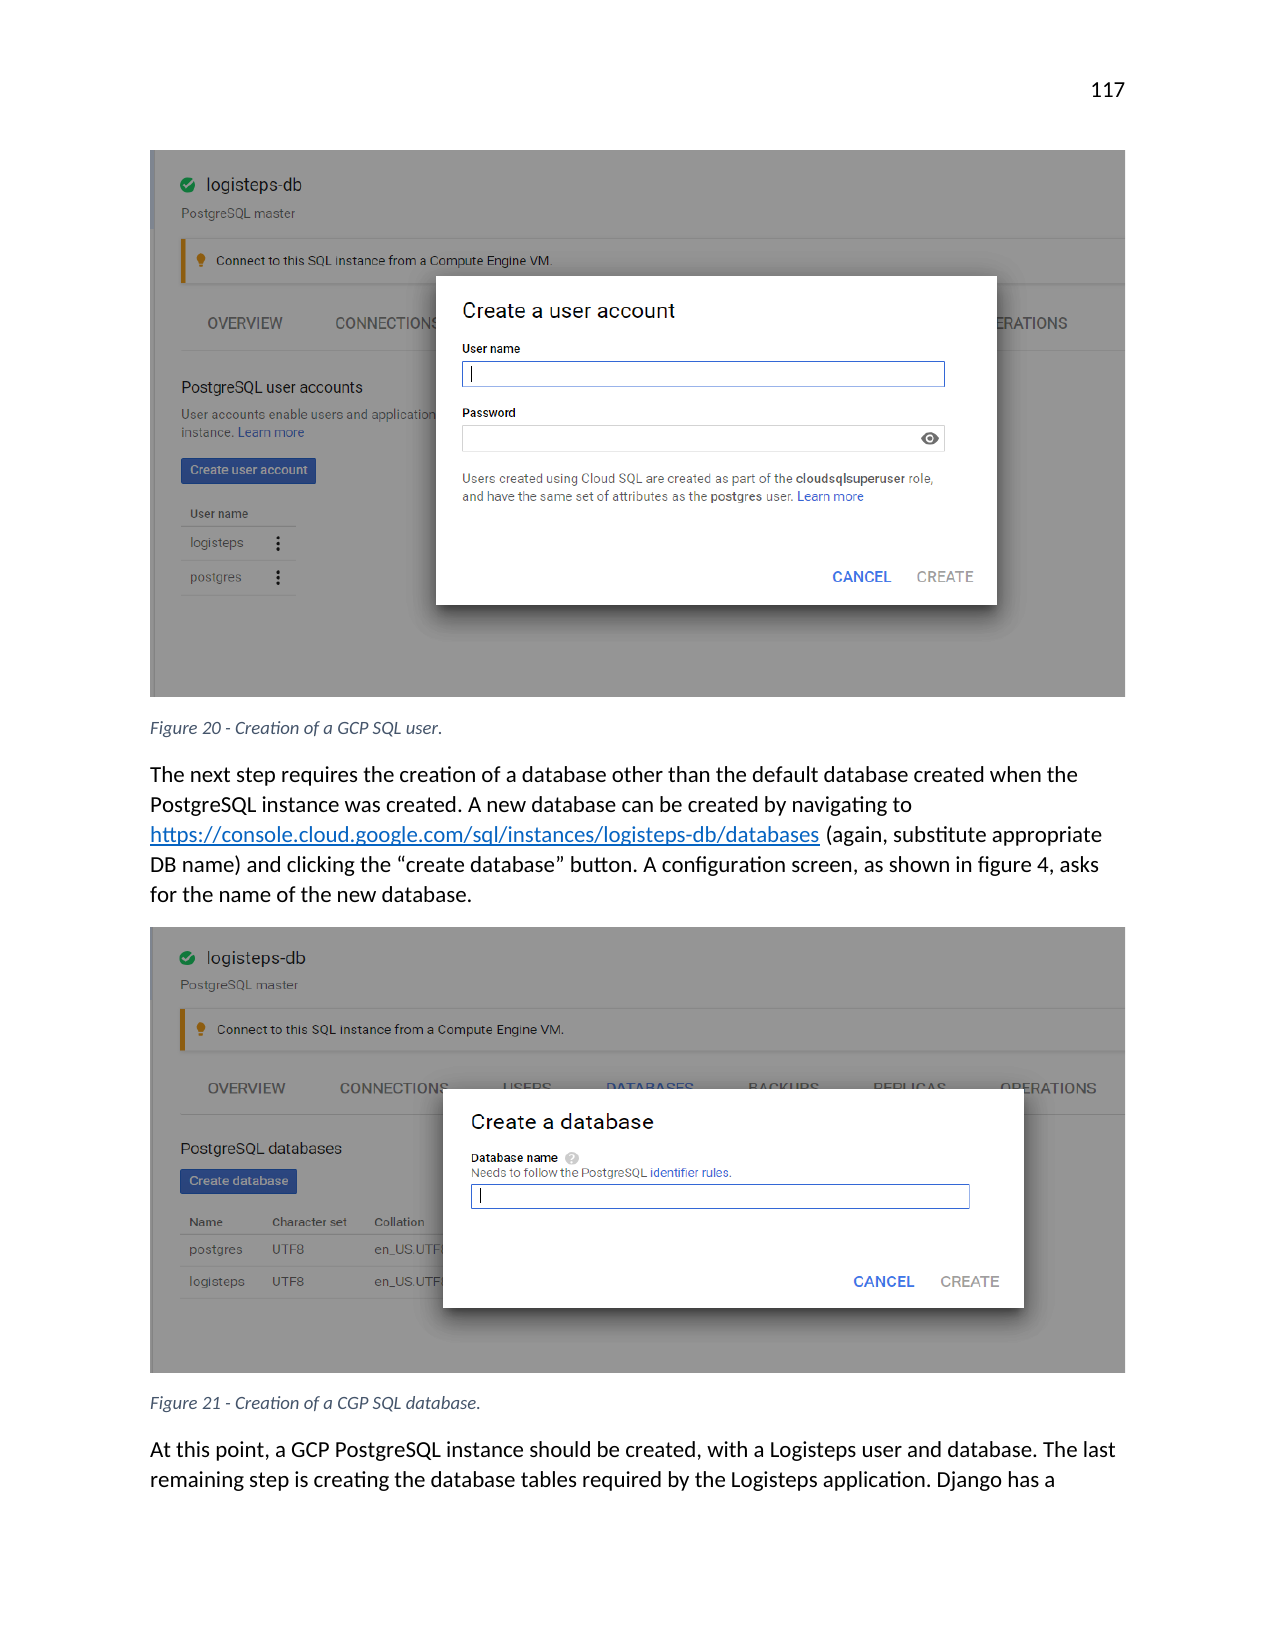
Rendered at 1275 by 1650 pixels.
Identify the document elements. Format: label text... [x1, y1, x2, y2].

text The next step requires the creation of a database other than the default database created when the PostgreSQL instance was created. A new database can be created by navigating to https://console.cloud.google.com/sql/instances/logisteps-db/databases (again, substitute appropriate DB name) and clicking the “create database” button. A configuration screen, as shown in figure 4, asks for the name of the new database. [150, 760, 1125, 908]
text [150, 1435, 1125, 1493]
picture [150, 927, 1125, 1373]
picture [150, 150, 1125, 697]
